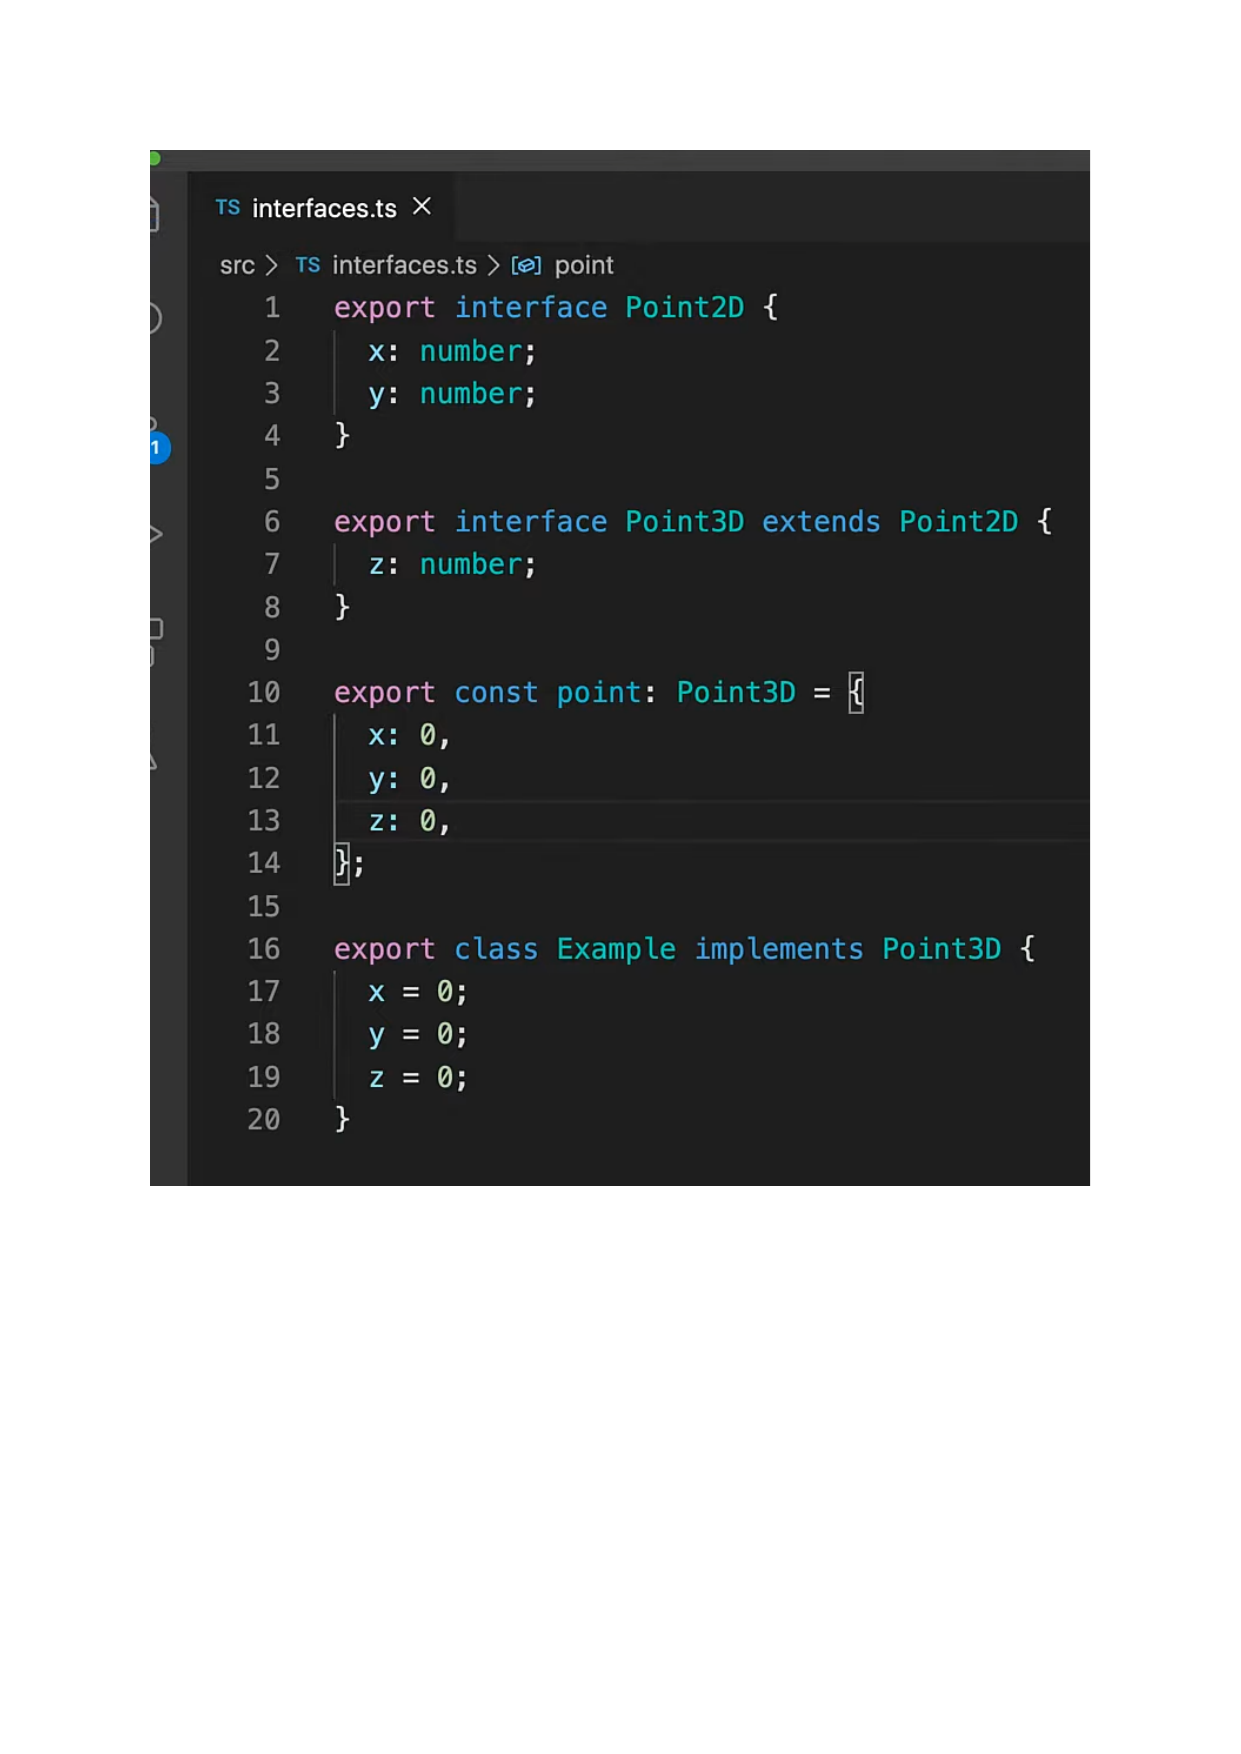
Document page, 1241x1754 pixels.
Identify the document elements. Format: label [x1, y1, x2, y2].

picture [150, 150, 1091, 1186]
